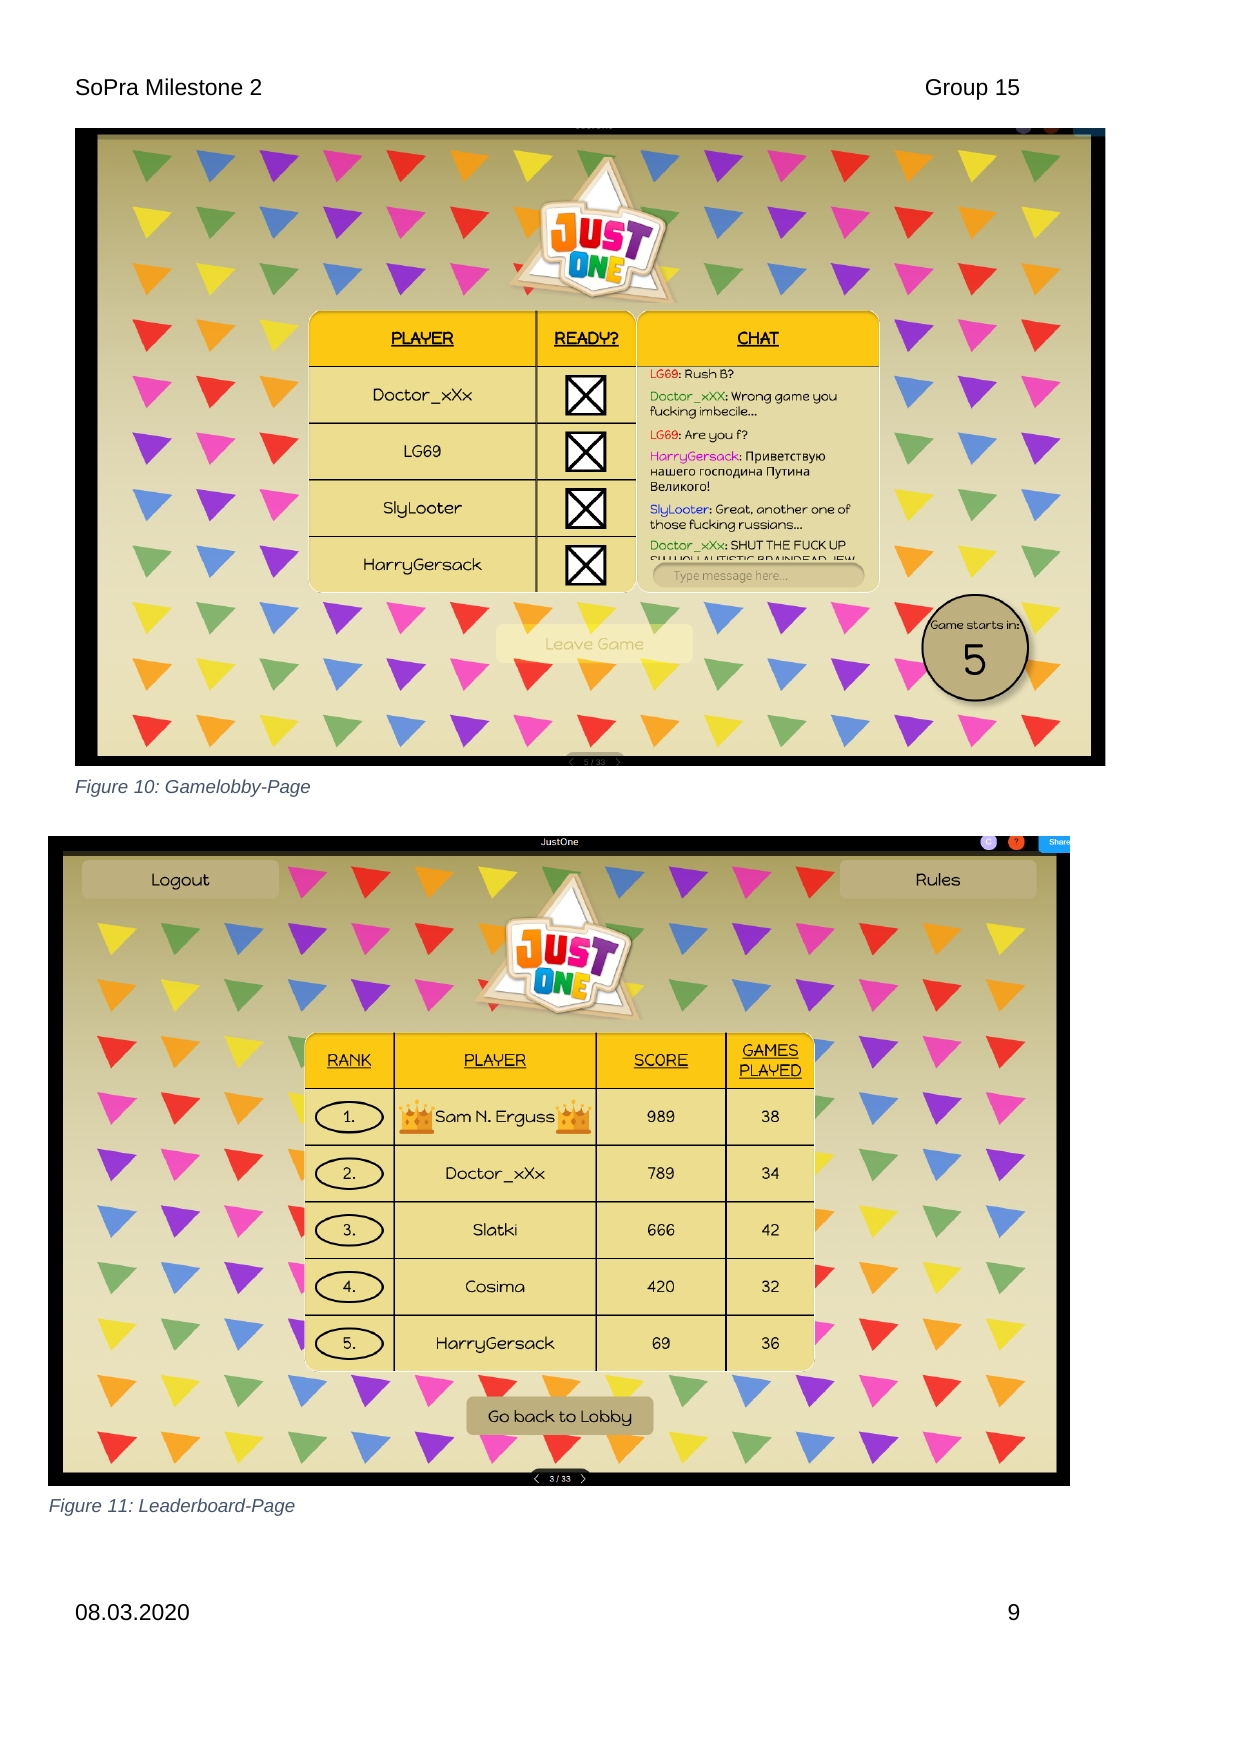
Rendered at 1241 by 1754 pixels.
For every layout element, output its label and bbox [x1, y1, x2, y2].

picture [48, 836, 1070, 1486]
picture [75, 128, 1106, 766]
